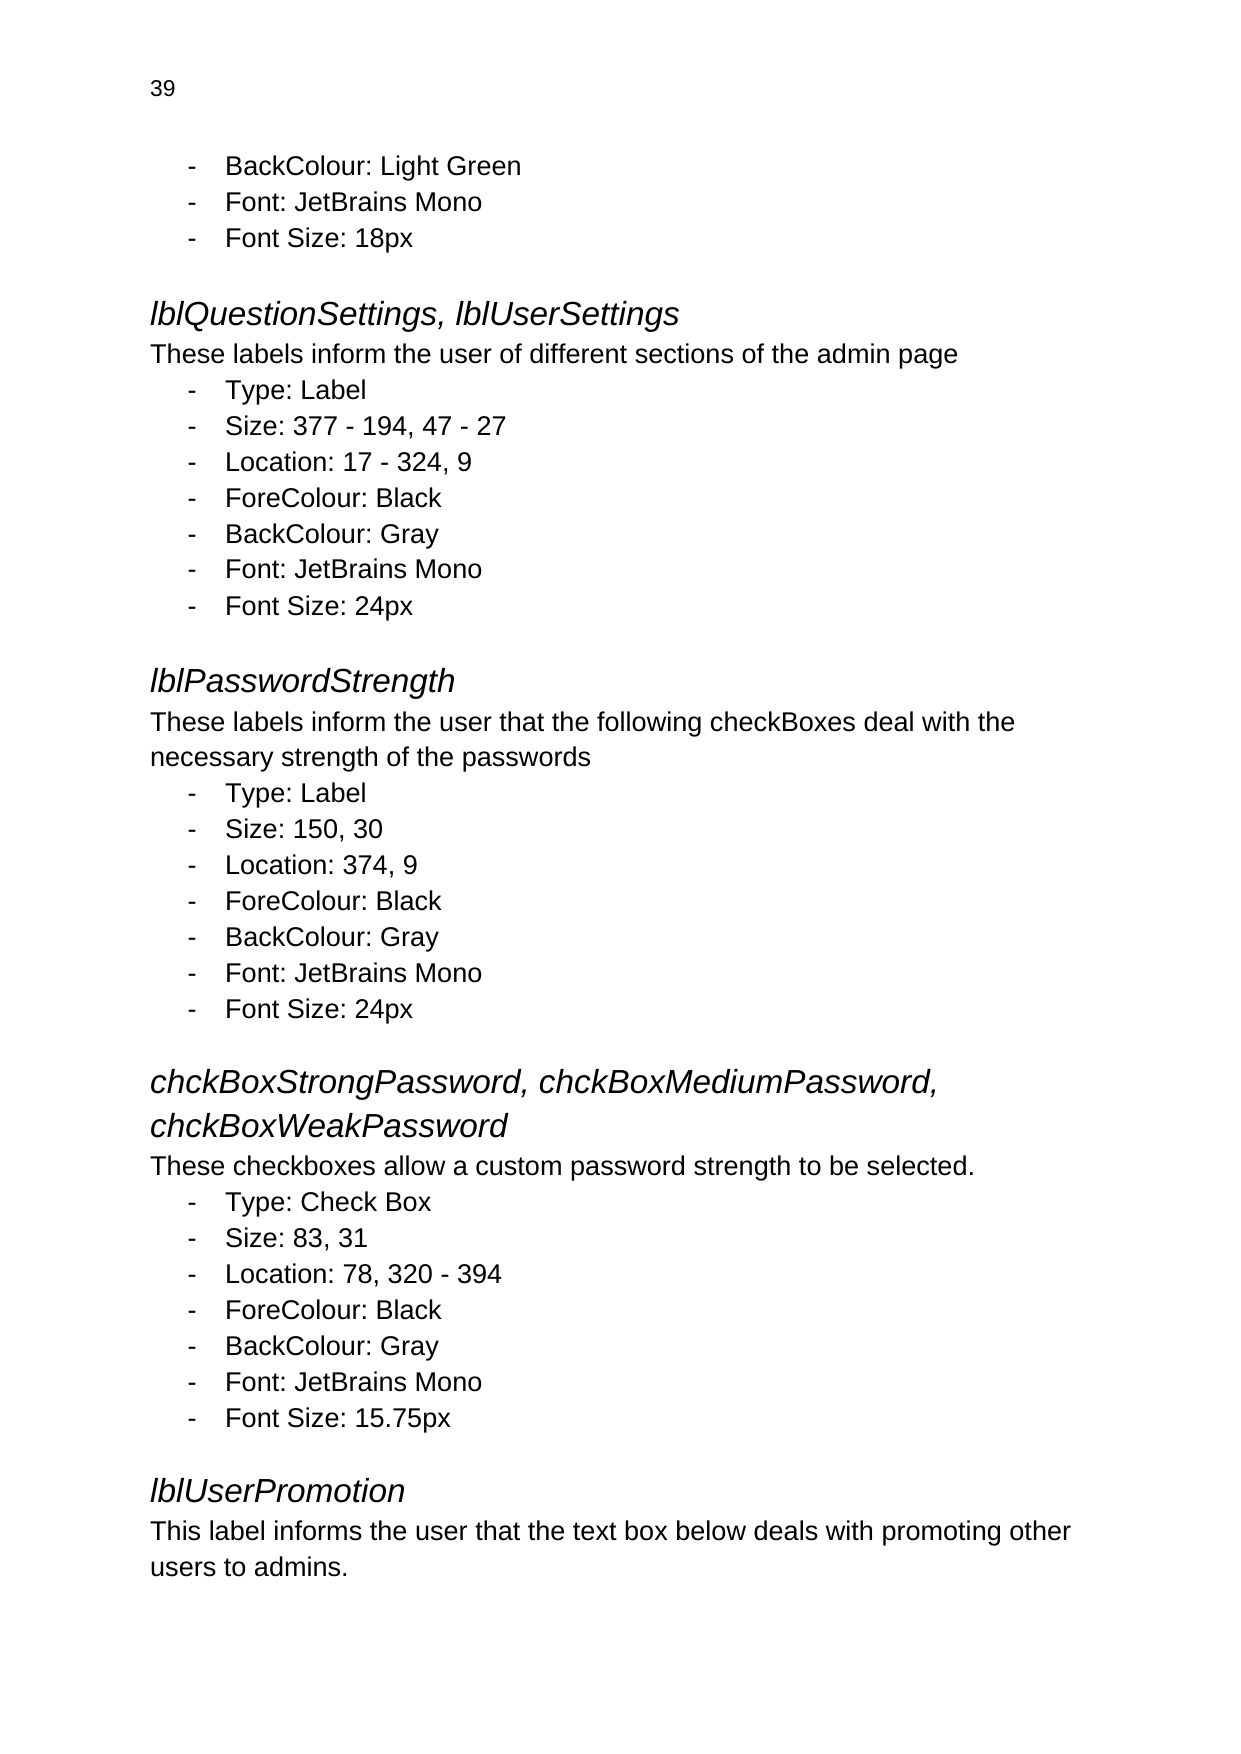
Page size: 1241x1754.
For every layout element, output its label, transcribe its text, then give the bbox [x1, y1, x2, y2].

list Font: JetBrains Mono [187, 553, 1090, 585]
list ForeColour: Black [187, 1294, 1090, 1325]
list BackColour: Light Green [187, 150, 1090, 181]
text These labels inform the user of different sections of the admin page [150, 338, 1090, 369]
list ForeColour: Black [187, 885, 1090, 916]
text lblPasswordStrength [150, 661, 1090, 700]
list Size: 377 - 194, 47 - 27 [187, 410, 1090, 441]
list Type: Label [187, 374, 1090, 405]
list Location: 17 - 324, 9 [187, 446, 1090, 477]
list Font Size: 18px [187, 222, 1090, 253]
list Location: 374, 9 [187, 849, 1090, 881]
list BackColour: Gray [187, 1330, 1090, 1361]
list Font: JetBrains Mono [187, 957, 1090, 988]
list Location: 78, 320 - 394 [187, 1258, 1090, 1289]
list Font Size: 24px [187, 589, 1090, 621]
text chckBoxStrongPassword, chckBoxMediumPassword, chckBoxWeakPassword [150, 1062, 1090, 1144]
list Type: Check Box [187, 1186, 1090, 1217]
list Font Size: 24px [187, 993, 1090, 1024]
text These labels inform the user that the following checkBoxes deal with the necessary strength of the passwords [150, 706, 1090, 773]
list Font: JetBrains Mono [187, 186, 1090, 217]
list BackColour: Gray [187, 921, 1090, 952]
list Font: JetBrains Mono [187, 1366, 1090, 1397]
list Type: Label [187, 777, 1090, 809]
text lblUserPromotion [150, 1471, 1090, 1509]
list ForeColour: Black [187, 482, 1090, 513]
list Font Size: 15.75px [187, 1402, 1090, 1433]
text lblQuestionSettings, lblUserSettings [150, 294, 1090, 332]
text This label informs the user that the text box below deals with promoting other users to admins. [150, 1515, 1090, 1582]
list Size: 150, 30 [187, 813, 1090, 844]
list BackColour: Gray [187, 518, 1090, 549]
text These checkboxes allow a custom password strength to be selected. [150, 1150, 1090, 1182]
list Size: 83, 31 [187, 1222, 1090, 1253]
